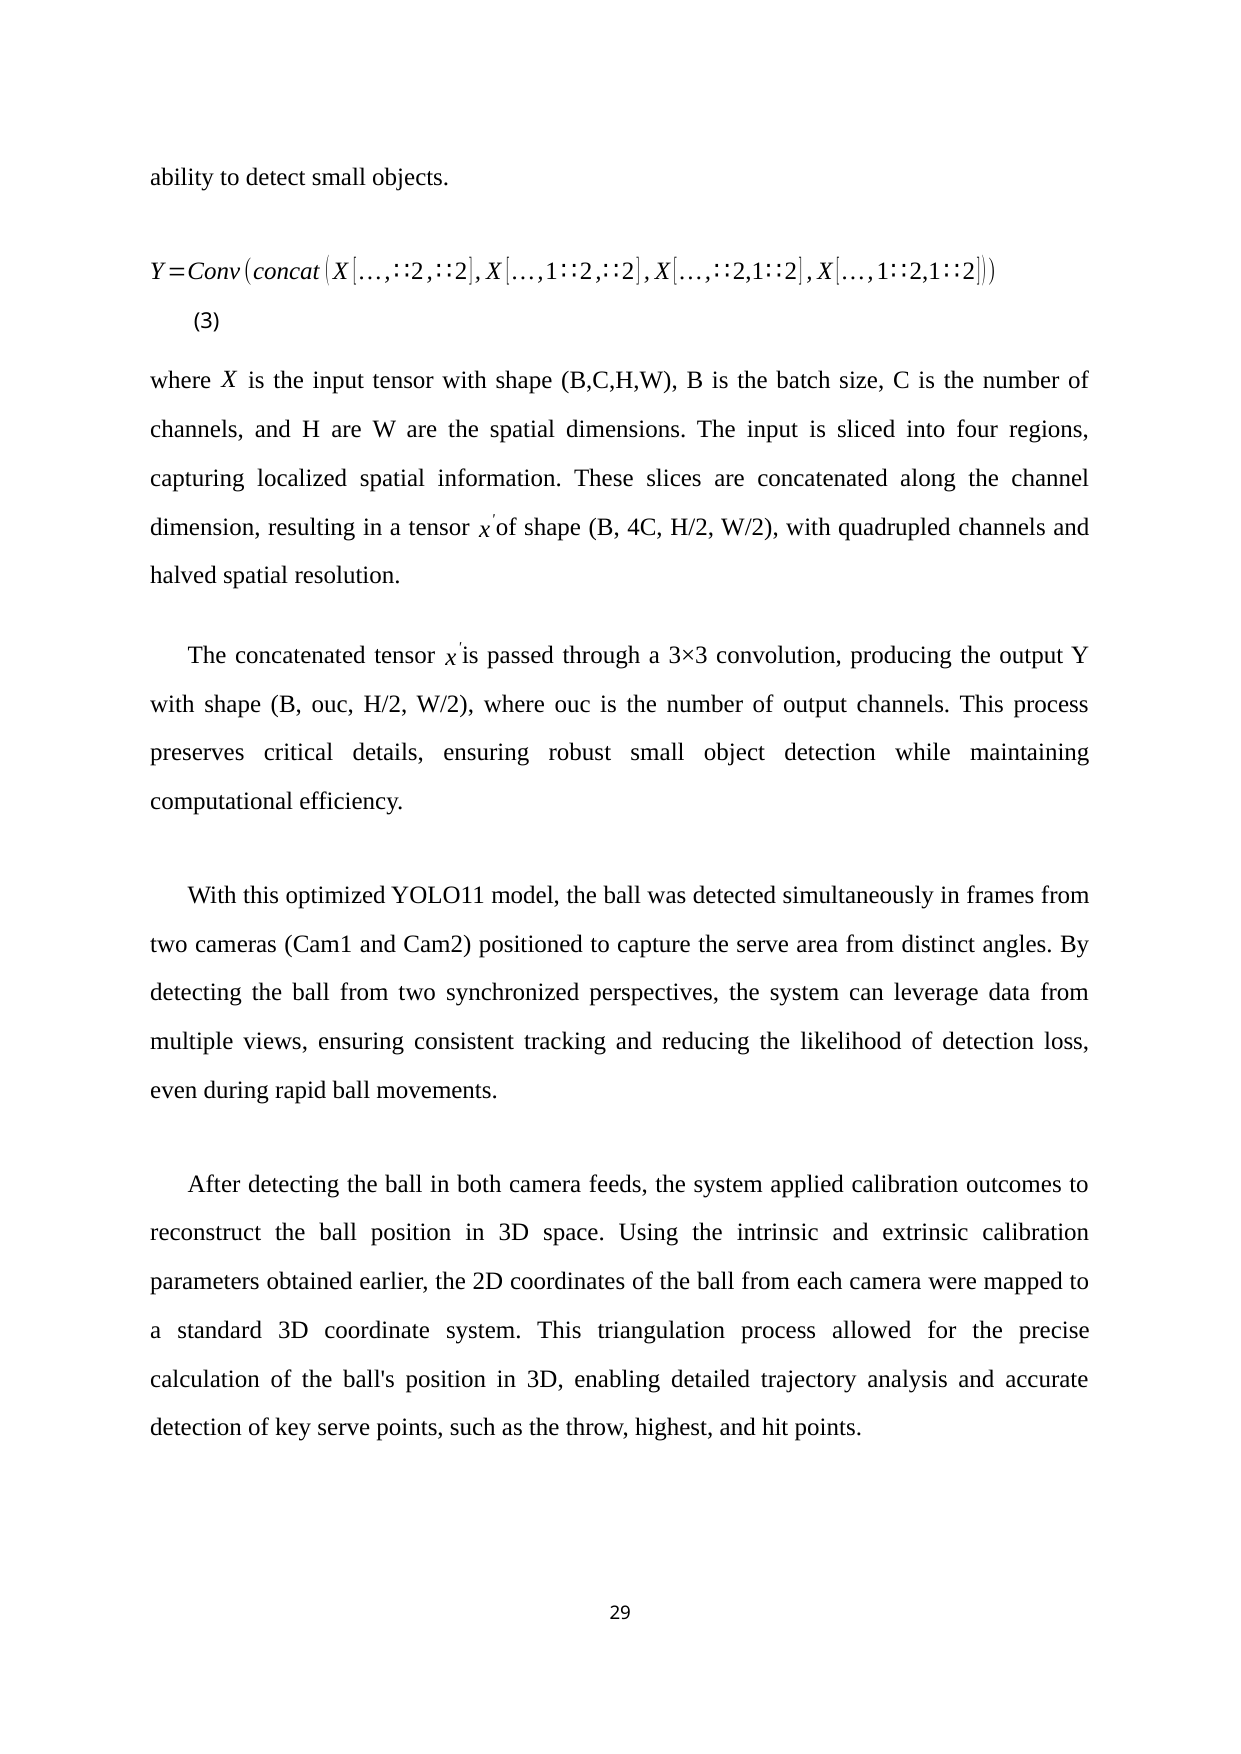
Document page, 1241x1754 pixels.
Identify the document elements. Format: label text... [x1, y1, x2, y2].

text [150, 160, 1090, 192]
text (3) [150, 239, 1090, 337]
text where is the input tensor with shape (B,C,H,W), B is the batch size, C is the number of channels, and H are W are the spatial dimensions. The input is sliced into four regions, capturing localized spatial information. These slices are concatenated along the channel dimension, resulting in a tensor of shape (B, 4C, H/2, W/2), with quadrupled channels and halved spatial resolution. [150, 364, 1090, 591]
text After detecting the ball in both camera feeds, the system applied calibration outcomes to reconstruct the ball position in 3D space. Using the intrinsic and extrinsic calibration parameters obtained earlier, the 2D coordinates of the ball from each camera were mapped to a standard 3D coordinate system. This triangulation process allowed for the precise calculation of the ball's position in 3D, enabling detailed trajectory analysis and accurate detection of key serve points, such as the throw, highest, and hit points. [150, 1167, 1090, 1443]
text The concatenated tensor is passed through a 3×3 convolution, producing the output Y with shape (B, ouc, H/2, W/2), where ouc is the number of output channels. This process preserves critical details, ensuring robust small object detection while maintaining computational efficiency. [150, 638, 1090, 817]
text With this optimized YOLO11 model, the ball was detected simultaneously in frames from two cameras (Cam1 and Cam2) positioned to capture the serve area from distinct angles. By detecting the ball from two synchronized perspectives, the system can leverage data from multiple views, ensuring consistent tracking and reducing the likelihood of detection loss, even during rapid ball movements. [150, 878, 1090, 1106]
